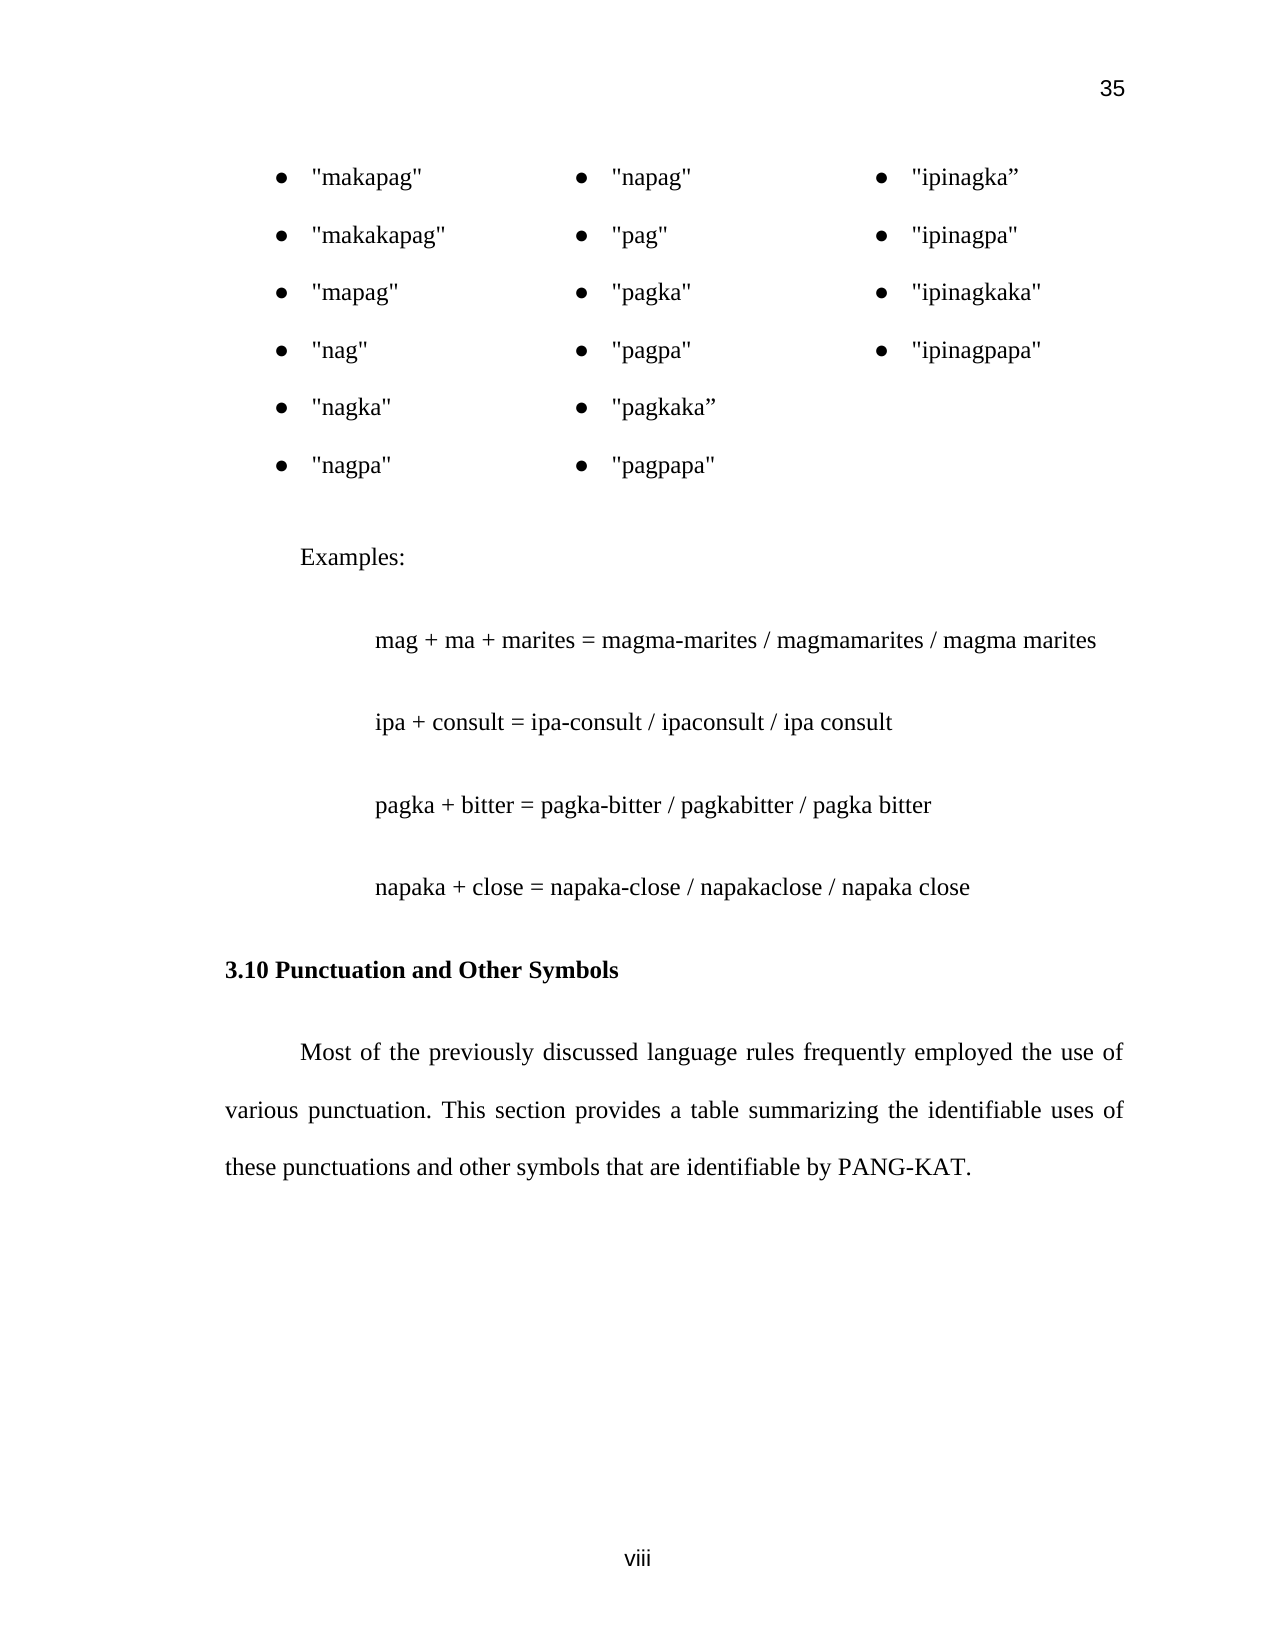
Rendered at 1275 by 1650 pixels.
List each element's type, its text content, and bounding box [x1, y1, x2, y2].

text 3.10 Punctuation and Other Symbols [225, 955, 1125, 984]
text ipa + consult = ipa-consult / ipaconsult / ipa consult [300, 707, 1125, 736]
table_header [227, 152, 525, 515]
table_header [827, 152, 1125, 515]
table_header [527, 152, 825, 515]
text napaka + close = napaka-close / napakaclose / napaka close [225, 872, 1125, 901]
text Examples: [225, 542, 1125, 571]
text Most of the previously discussed language rules frequently employed the use of various punctuation. This section provides a table summarizing the identifiable uses of these punctuations and other symbols that are identifiable by PANG-KAT. [225, 1037, 1125, 1181]
text mag + ma + marites = magma-marites / magmamarites / magma marites [300, 625, 1125, 654]
text pagka + bitter = pagka-bitter / pagkabitter / pagka bitter [225, 790, 1125, 819]
